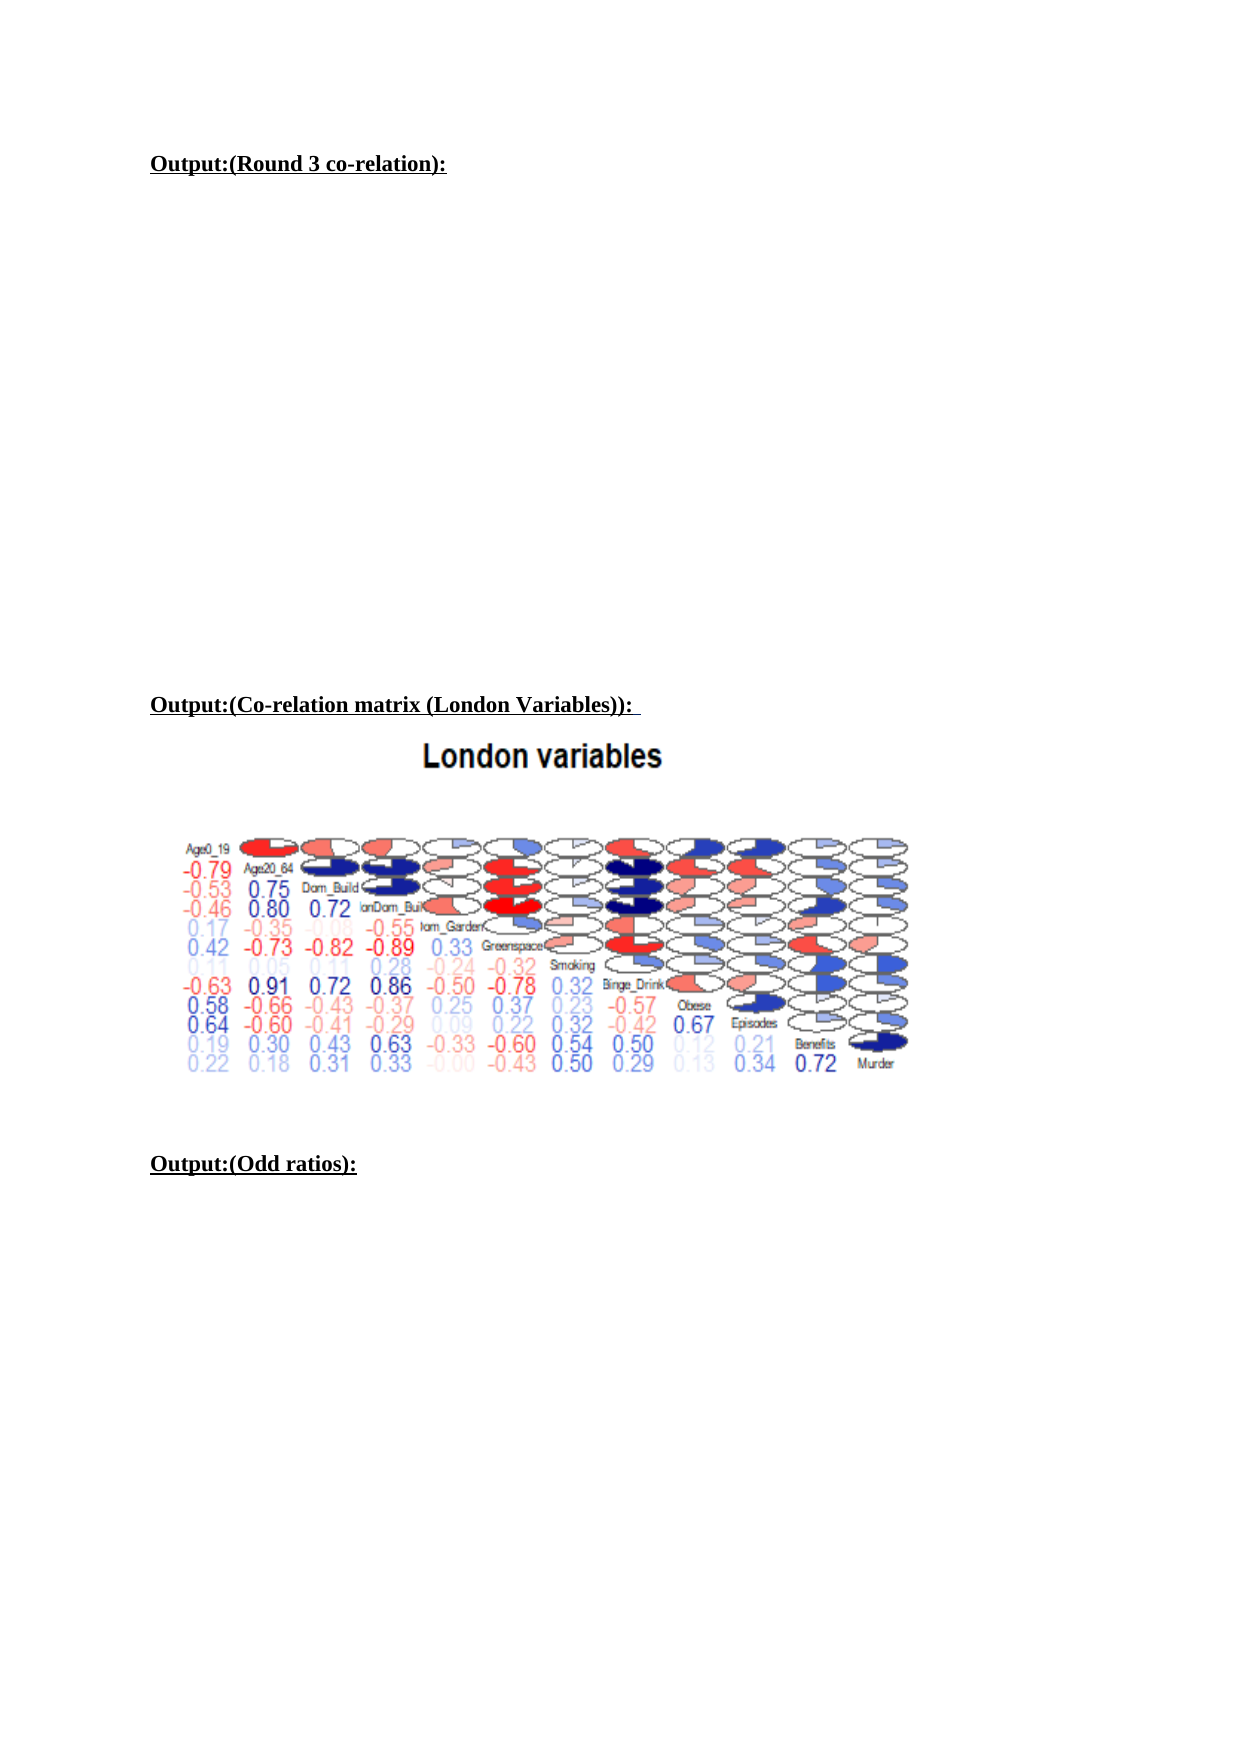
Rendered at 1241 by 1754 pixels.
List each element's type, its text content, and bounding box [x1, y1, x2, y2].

text Output:(Co-relation matrix (London Variables)): [150, 691, 1090, 718]
text Output:(Odd ratios): [150, 1151, 1090, 1177]
text Output:(Round 3 co-relation): [150, 150, 1090, 176]
picture [150, 726, 924, 1116]
